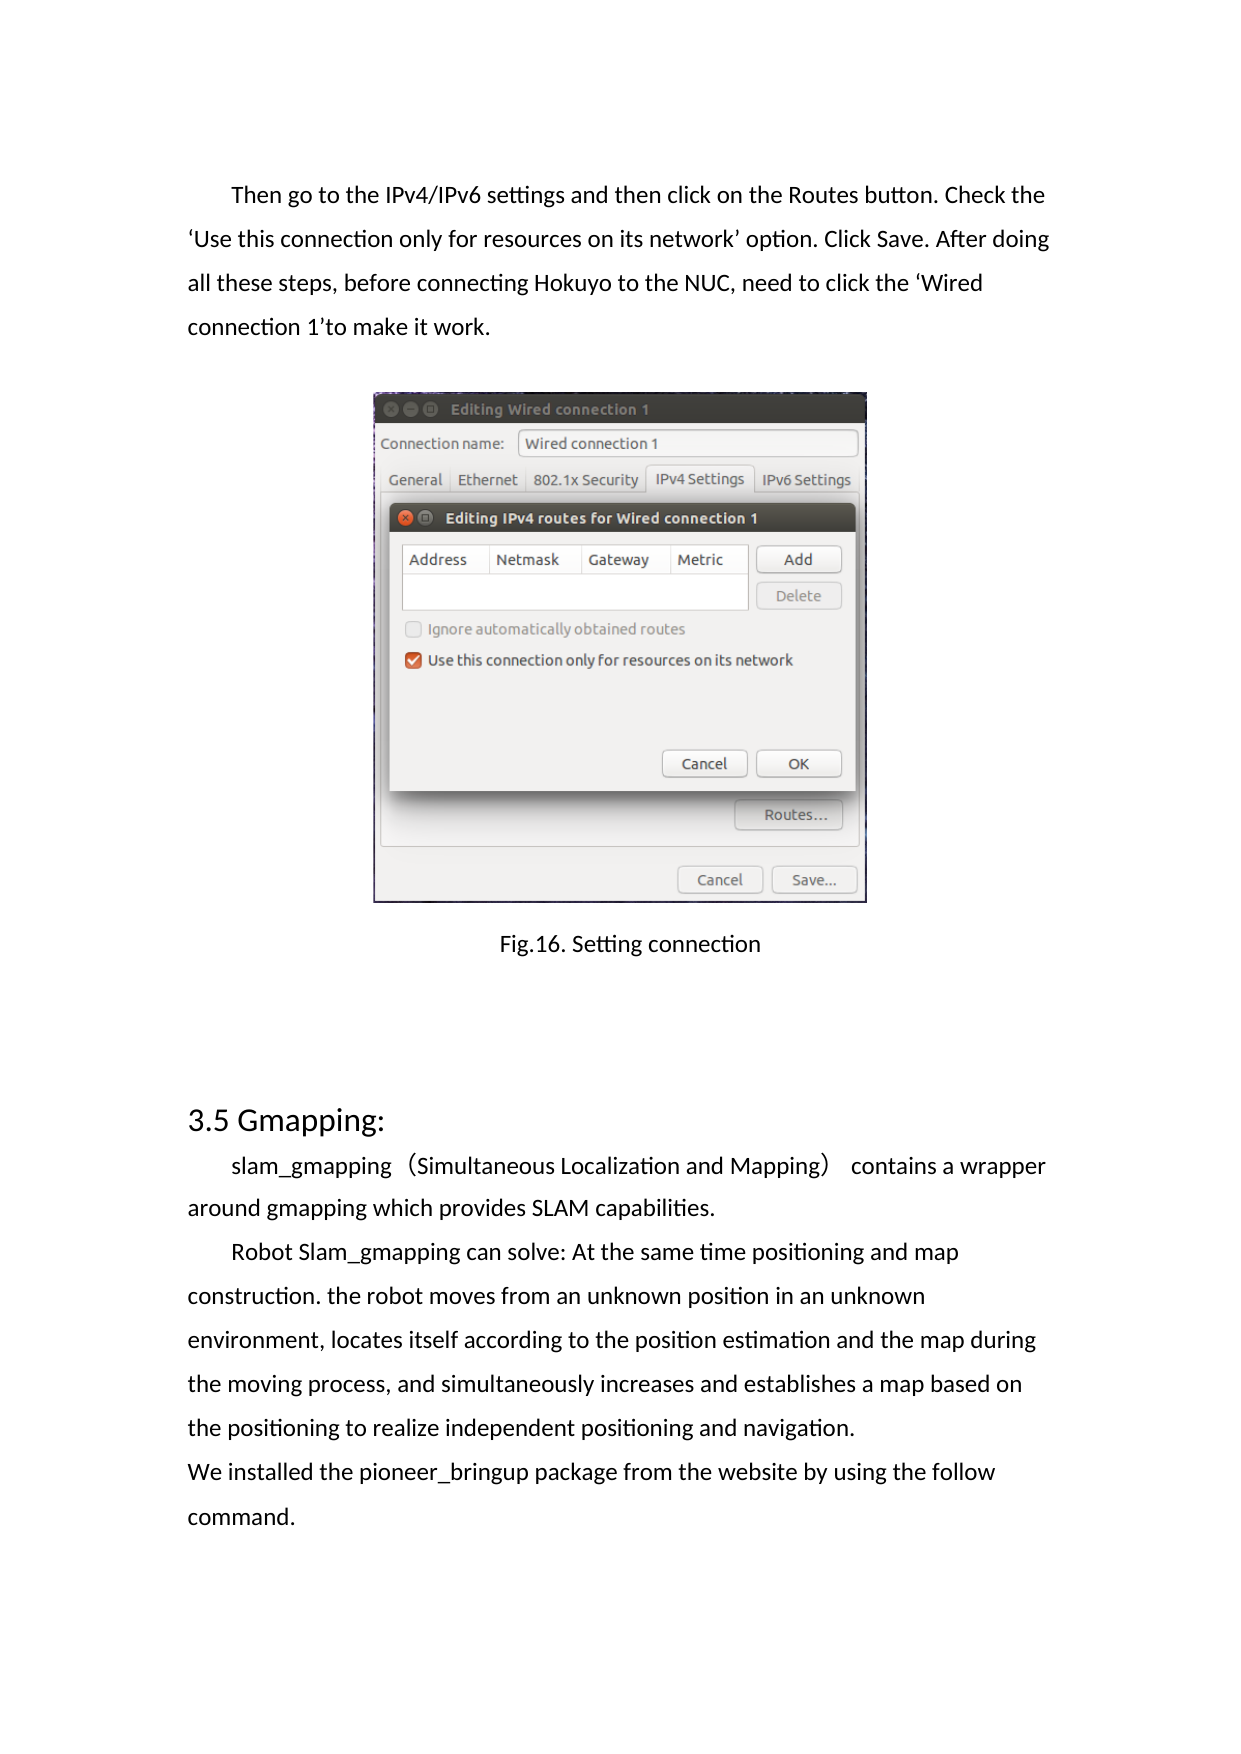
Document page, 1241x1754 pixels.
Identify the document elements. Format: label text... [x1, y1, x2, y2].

text We installed the pioneer_bringup package from the website by using the follow command. [187, 1450, 1053, 1538]
text Robot Slam_gmapping can solve: At the same time positioning and map construction. the robot moves from an unknown position in an unknown environment, locates itself according to the position estimation and the map during the moving process, and simultaneously increases and establishes a map based on the positioning to realize independent positioning and navigation. [187, 1229, 1053, 1450]
picture [373, 392, 867, 903]
text 3.5 Gmapping: [187, 1097, 1053, 1141]
text Then go to the IPv4/IPv6 settings and then click on the Routes button. Check the ‘Use this connection only for resources on its network’ option. Click Save. After doing all these steps, before connecting Hokuyo to the NUC, need to click the ‘Wired connection 1’to make it work. [187, 172, 1053, 348]
text slam_gmapping（Simultaneous Localization and Mapping） contains a wrapper around gmapping which provides SLAM capabilities. [187, 1141, 1053, 1229]
text Fig.16. Setting connection [187, 921, 1053, 965]
